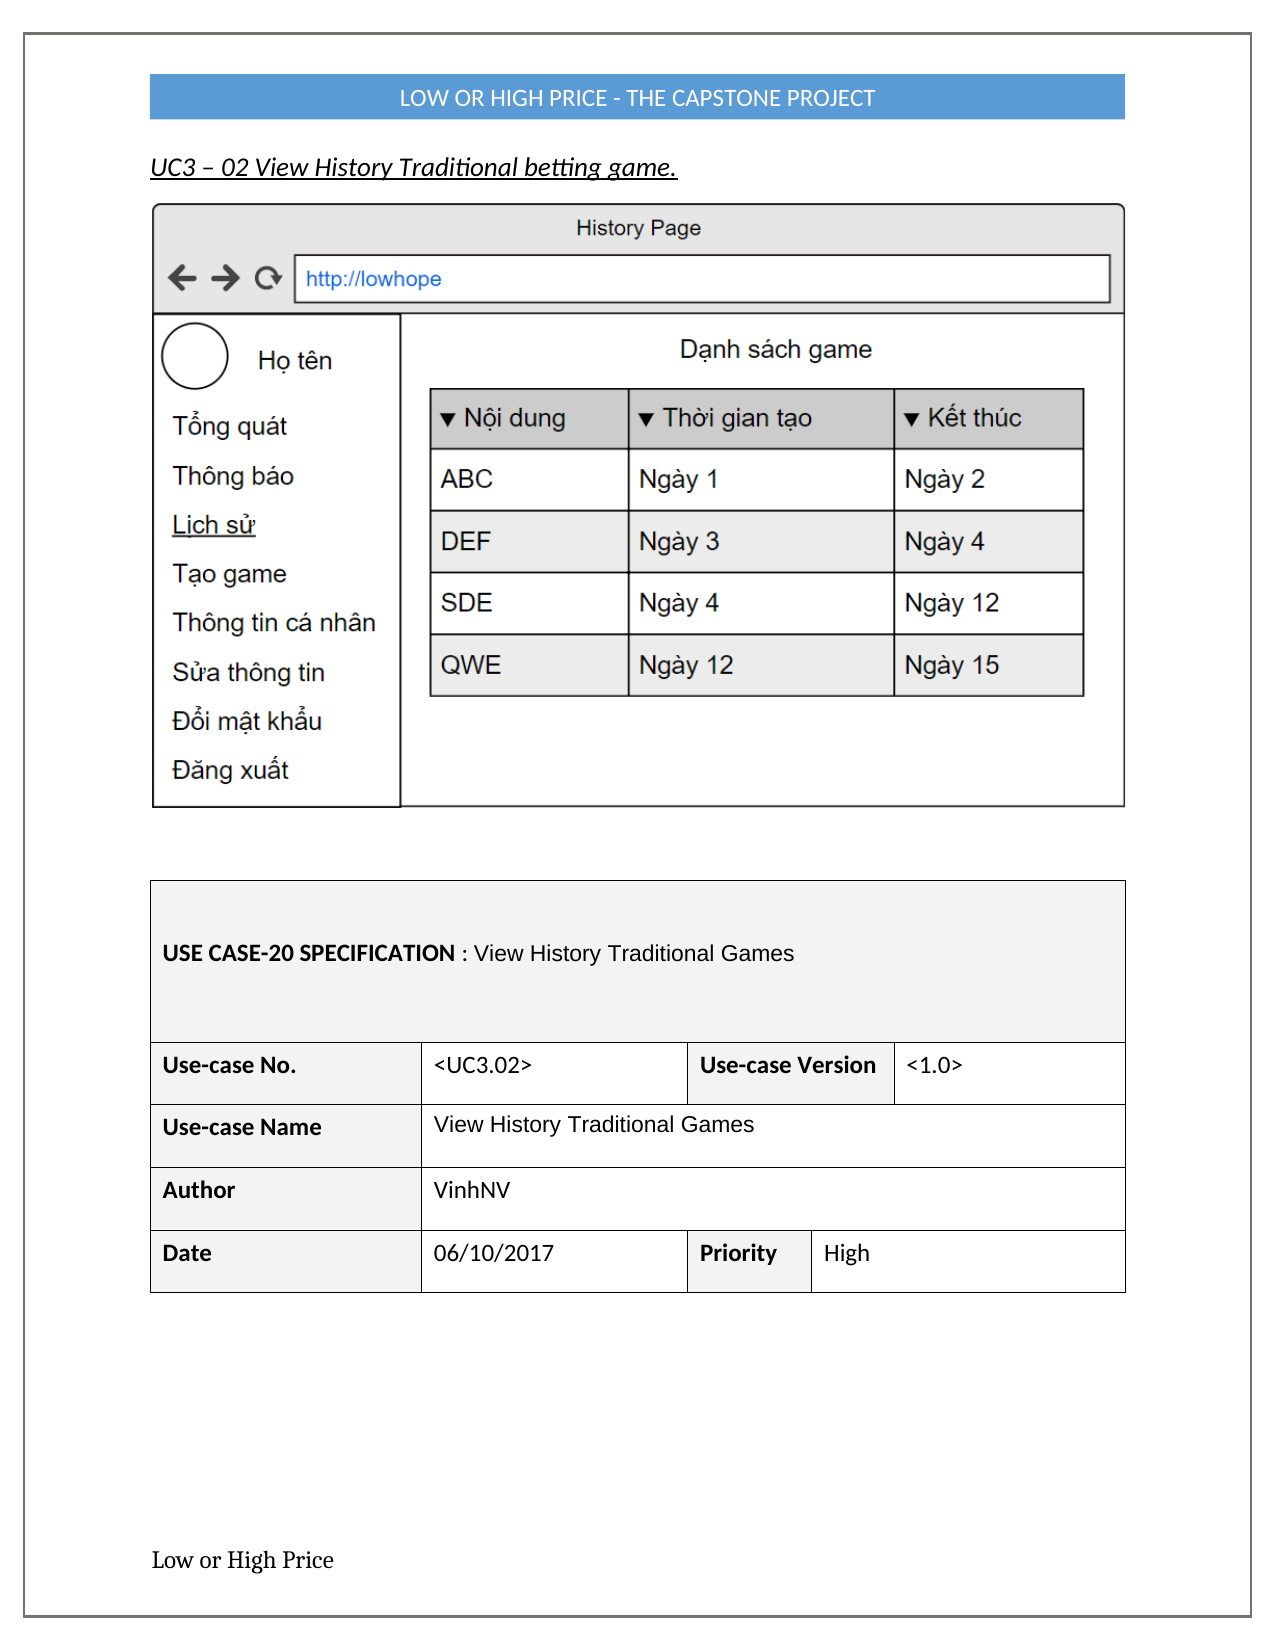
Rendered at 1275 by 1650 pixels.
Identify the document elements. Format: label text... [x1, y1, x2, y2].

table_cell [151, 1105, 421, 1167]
text UC3 – 02 View History Traditional betting game. [150, 150, 1125, 183]
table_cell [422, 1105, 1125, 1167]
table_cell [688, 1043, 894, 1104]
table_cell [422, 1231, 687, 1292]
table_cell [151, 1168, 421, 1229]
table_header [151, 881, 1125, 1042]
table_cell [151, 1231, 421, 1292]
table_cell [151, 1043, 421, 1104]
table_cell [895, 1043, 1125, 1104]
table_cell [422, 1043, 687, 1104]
picture [150, 202, 1125, 809]
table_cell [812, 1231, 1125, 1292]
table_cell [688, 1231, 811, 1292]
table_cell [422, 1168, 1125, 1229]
